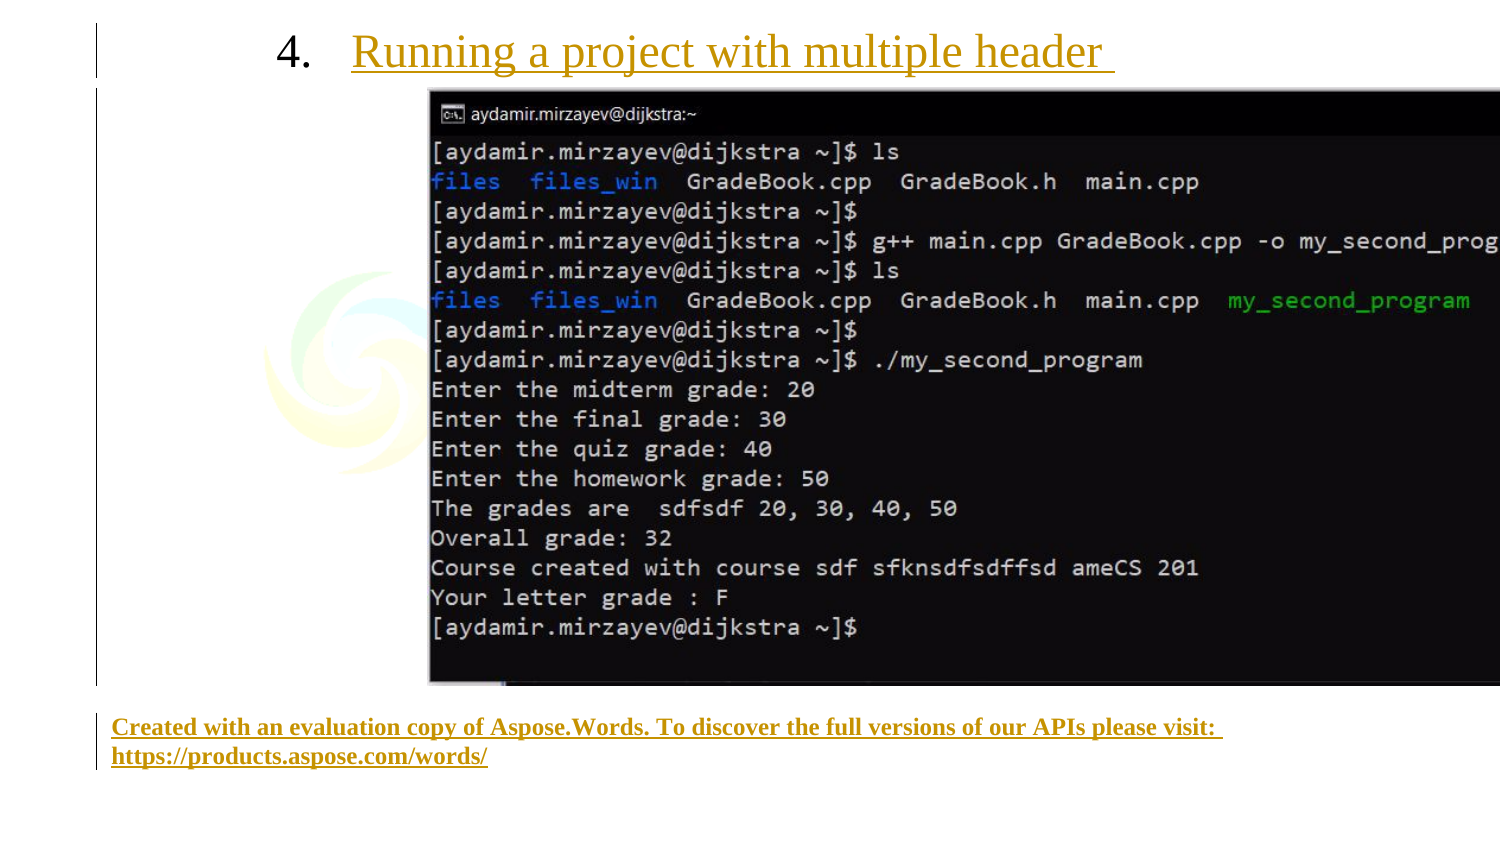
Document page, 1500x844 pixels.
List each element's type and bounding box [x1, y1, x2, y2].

picture [427, 87, 1500, 686]
